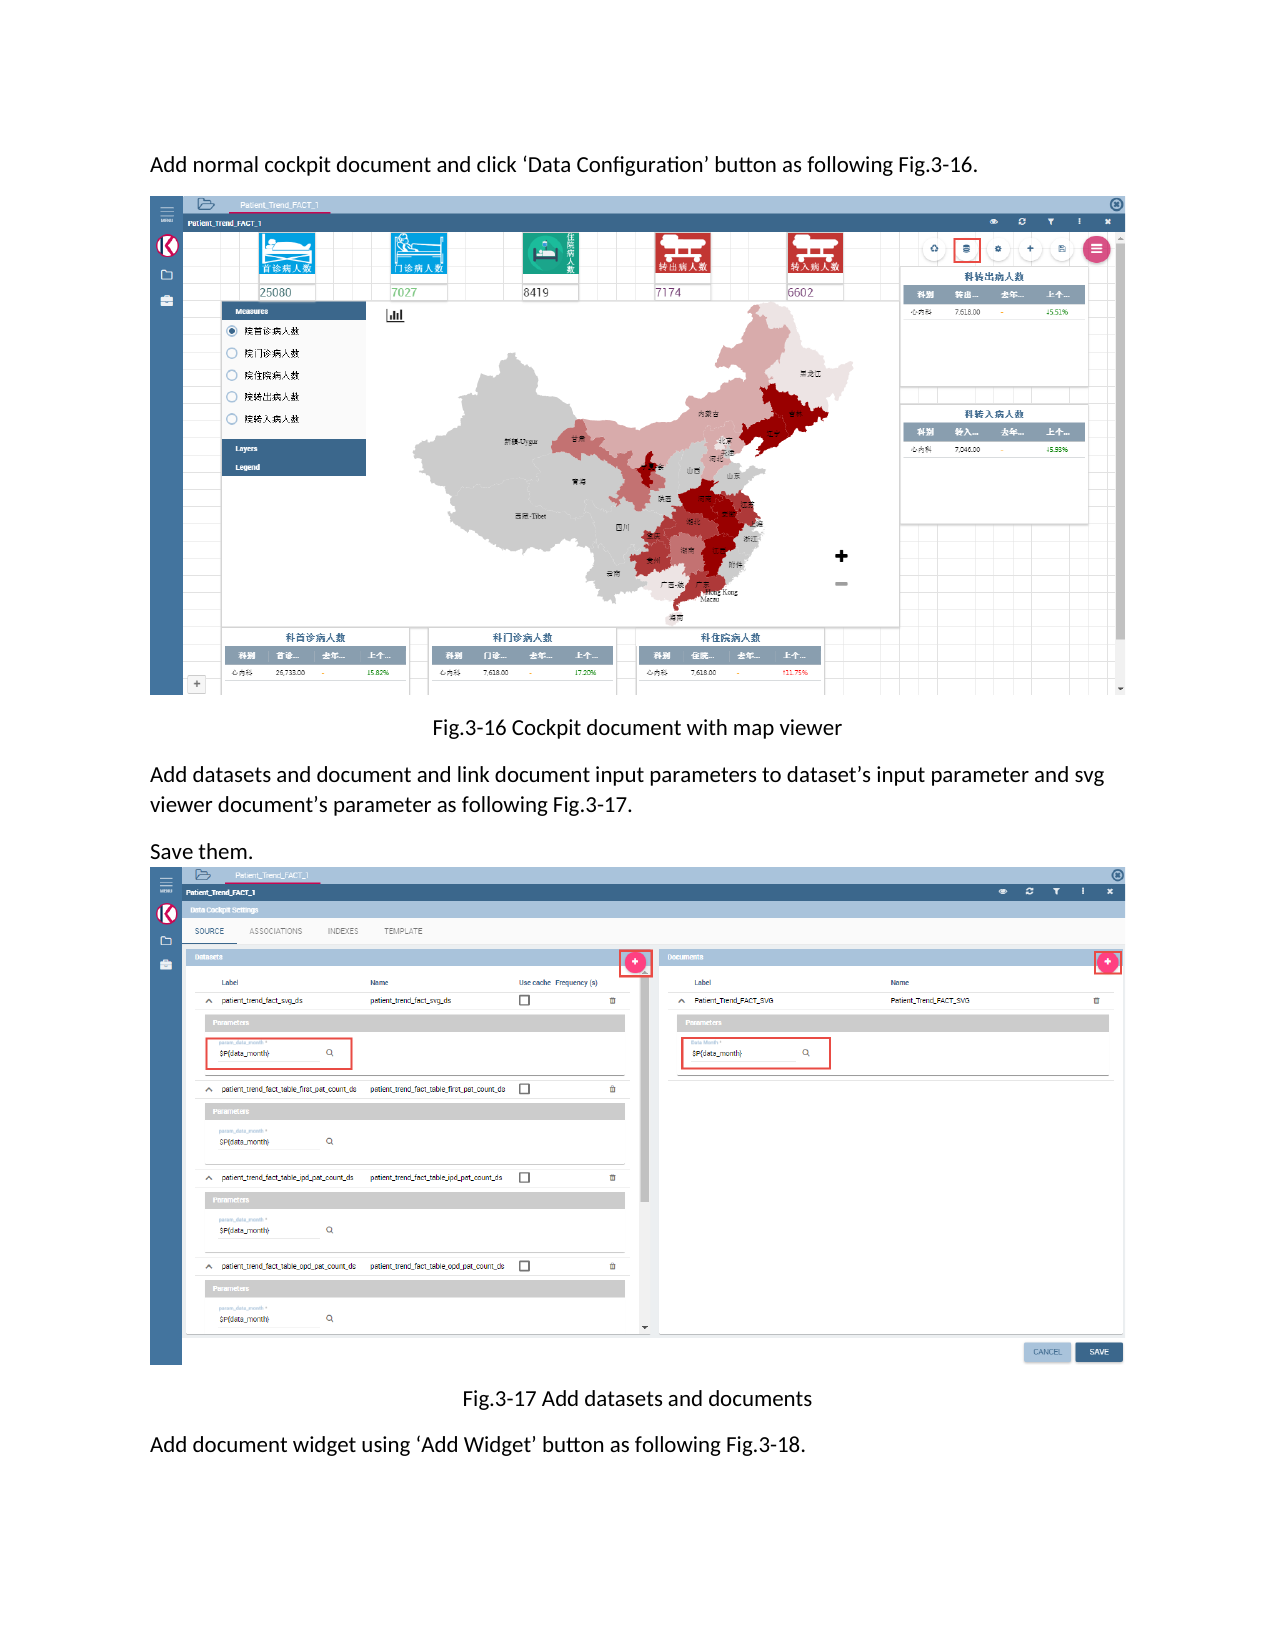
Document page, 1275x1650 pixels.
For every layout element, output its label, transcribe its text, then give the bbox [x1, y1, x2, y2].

text Add datasets and document and link document input parameters to dataset’s input parameter and svg viewer document’s parameter as following Fig.3-17. [150, 760, 1125, 818]
text Add normal cockpit document and click ‘Data Configuration’ button as following Fig.3-16. [150, 150, 1125, 178]
text Fig.3-16 Cockpit document with map viewer [150, 713, 1125, 741]
picture [150, 867, 1125, 1365]
picture [150, 196, 1125, 695]
text Add document widget using ‘Add Widget’ button as following Fig.3-18. [150, 1431, 1125, 1459]
text Fig.3-17 Add datasets and documents [150, 1384, 1125, 1412]
text Save them. [150, 837, 1125, 867]
